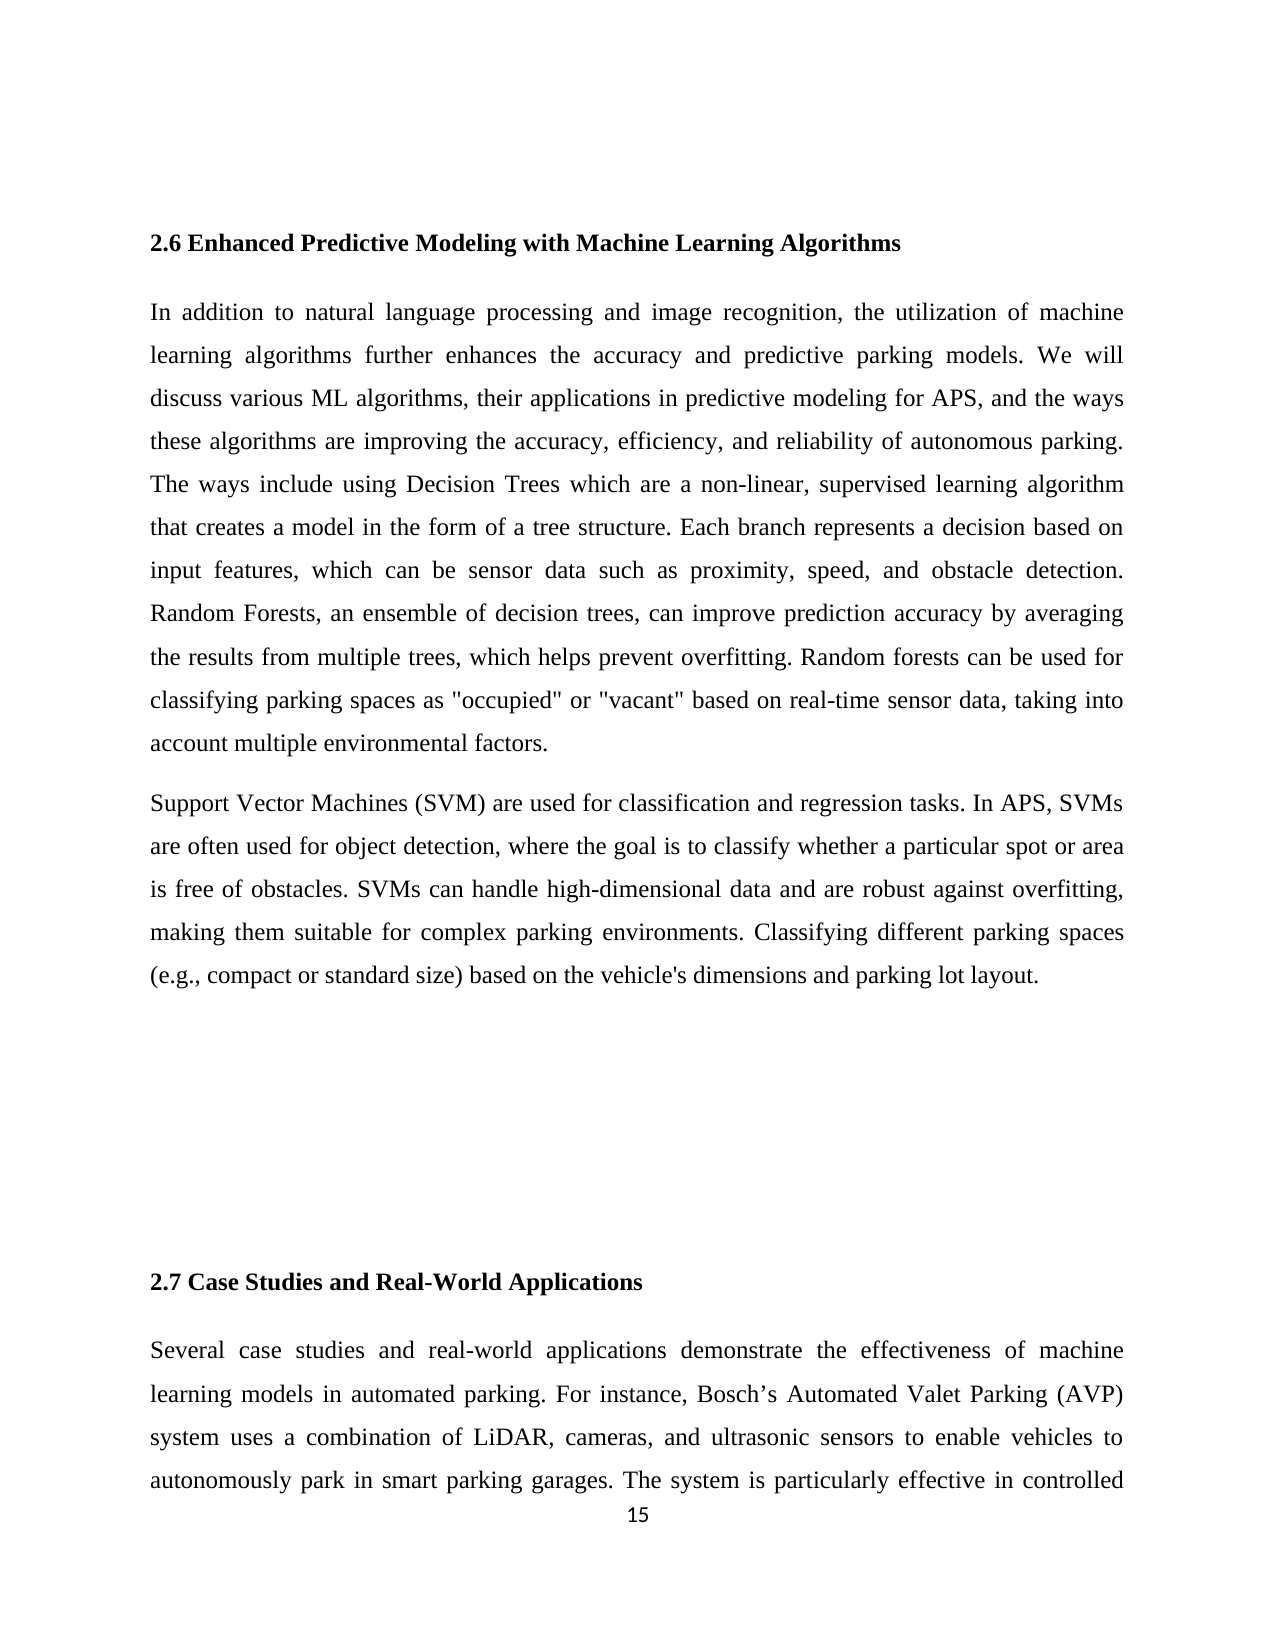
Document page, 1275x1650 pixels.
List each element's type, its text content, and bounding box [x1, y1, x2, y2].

text Support Vector Machines (SVM) are used for classification and regression tasks. In APS, SVMs are often used for object detection, where the goal is to classify whether a particular spot or area is free of obstacles. SVMs can handle high-dimensional data and are robust against overfitting, making them suitable for complex parking environments. Classifying different parking spaces (e.g., compact or standard size) based on the vehicle's dimensions and parking lot layout. [150, 788, 1125, 989]
subtitle 2.7 Case Studies and Real-World Applications [150, 1267, 1125, 1296]
subtitle 2.6 Enhanced Predictive Modeling with Machine Learning Algorithms [150, 228, 1125, 257]
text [150, 1336, 1125, 1494]
text In addition to natural language processing and image recognition, the utilization of machine learning algorithms further enhances the accuracy and predictive parking models. We will discuss various ML algorithms, their applications in predictive modeling for APS, and the ways these algorithms are improving the accuracy, efficiency, and reliability of autonomous parking. The ways include using Decision Trees which are a non-linear, supervised learning algorithm that creates a model in the form of a tree structure. Each branch represents a decision based on input features, which can be sensor data such as proximity, speed, and obstacle detection. Random Forests, an ensemble of decision trees, can improve prediction accuracy by averaging the results from multiple trees, which helps prevent overfitting. Random forests can be used for classifying parking spaces as "occupied" or "vacant" based on real-time sensor data, taking into account multiple environmental factors. [150, 297, 1125, 757]
